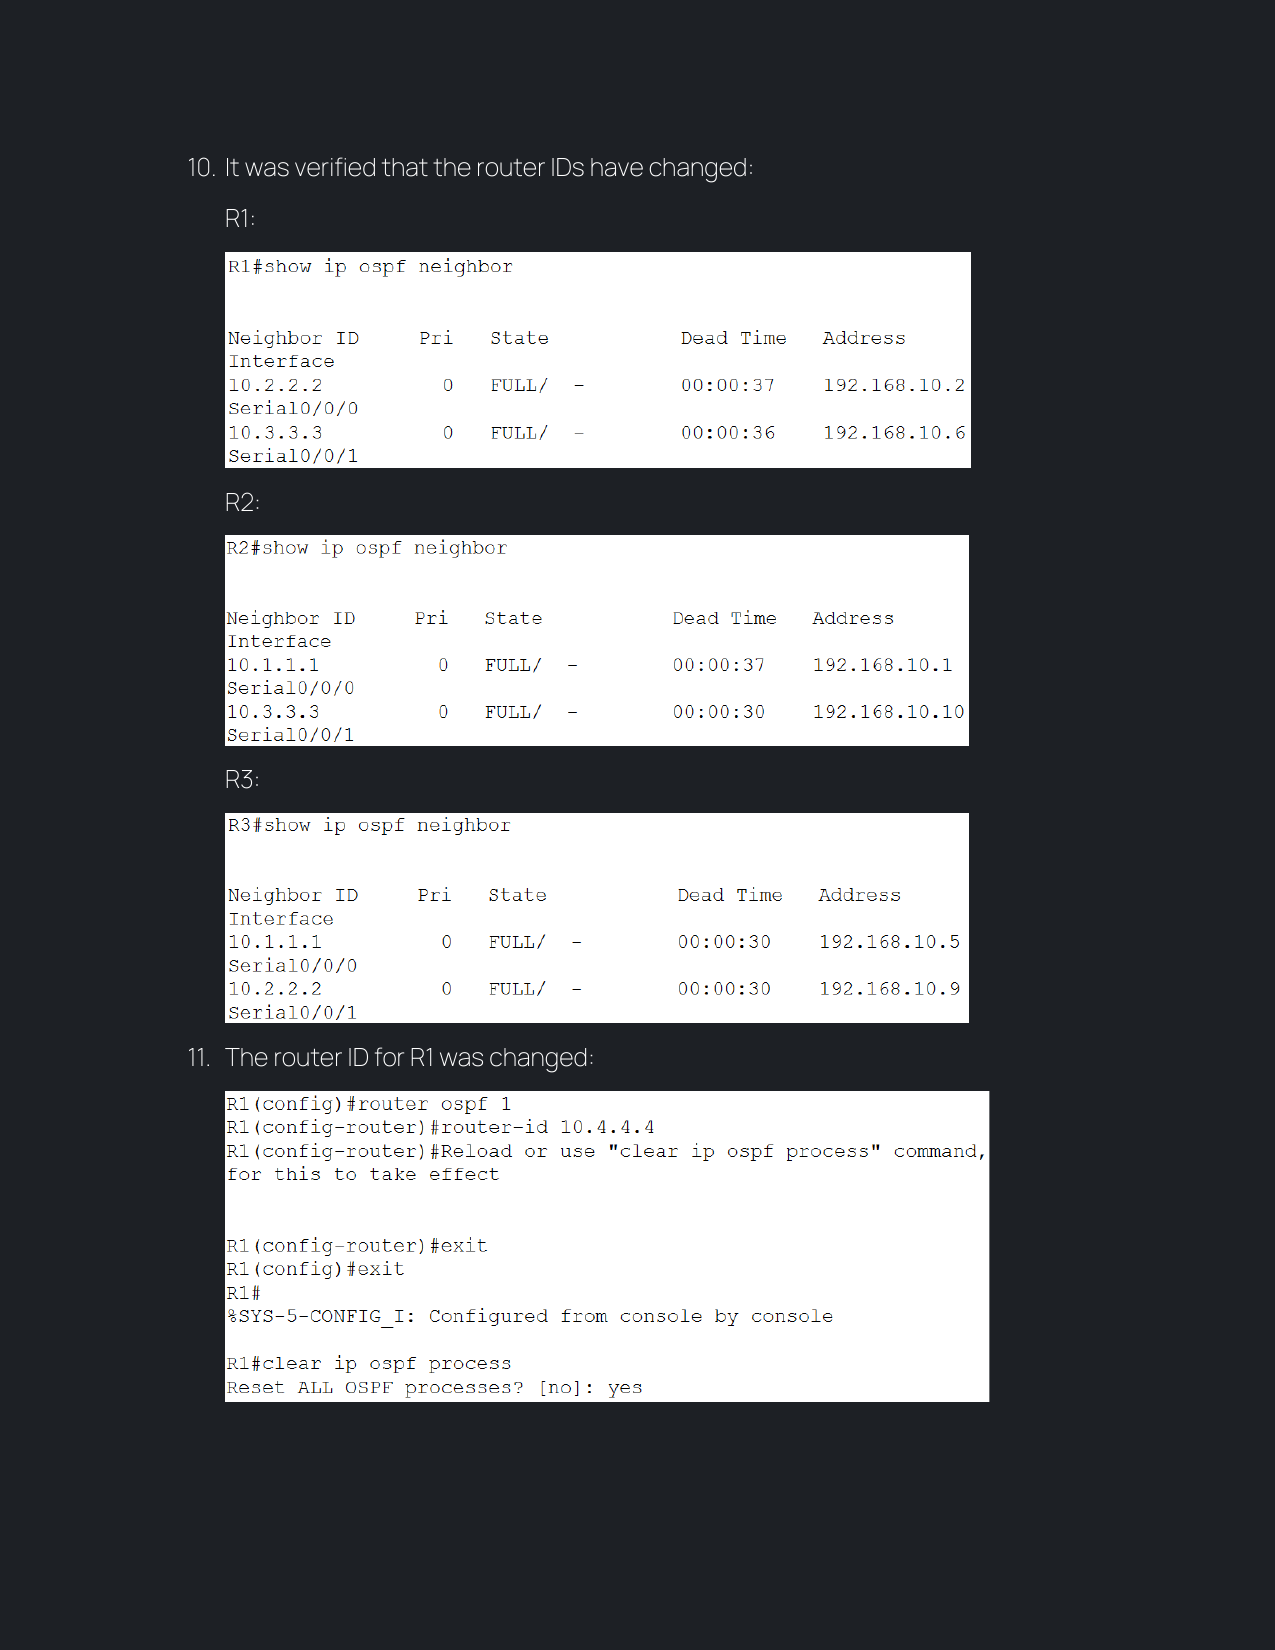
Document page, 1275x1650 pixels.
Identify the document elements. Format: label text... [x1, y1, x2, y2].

list R3: [225, 762, 1125, 796]
picture [225, 813, 969, 1023]
picture [225, 1091, 990, 1402]
list R1: [225, 201, 1125, 235]
picture [225, 535, 969, 746]
list The router ID for R1 was changed: [187, 1040, 1125, 1074]
list R2: [225, 484, 1125, 519]
list It was verified that the router IDs have changed: [187, 150, 1125, 184]
picture [225, 252, 971, 468]
